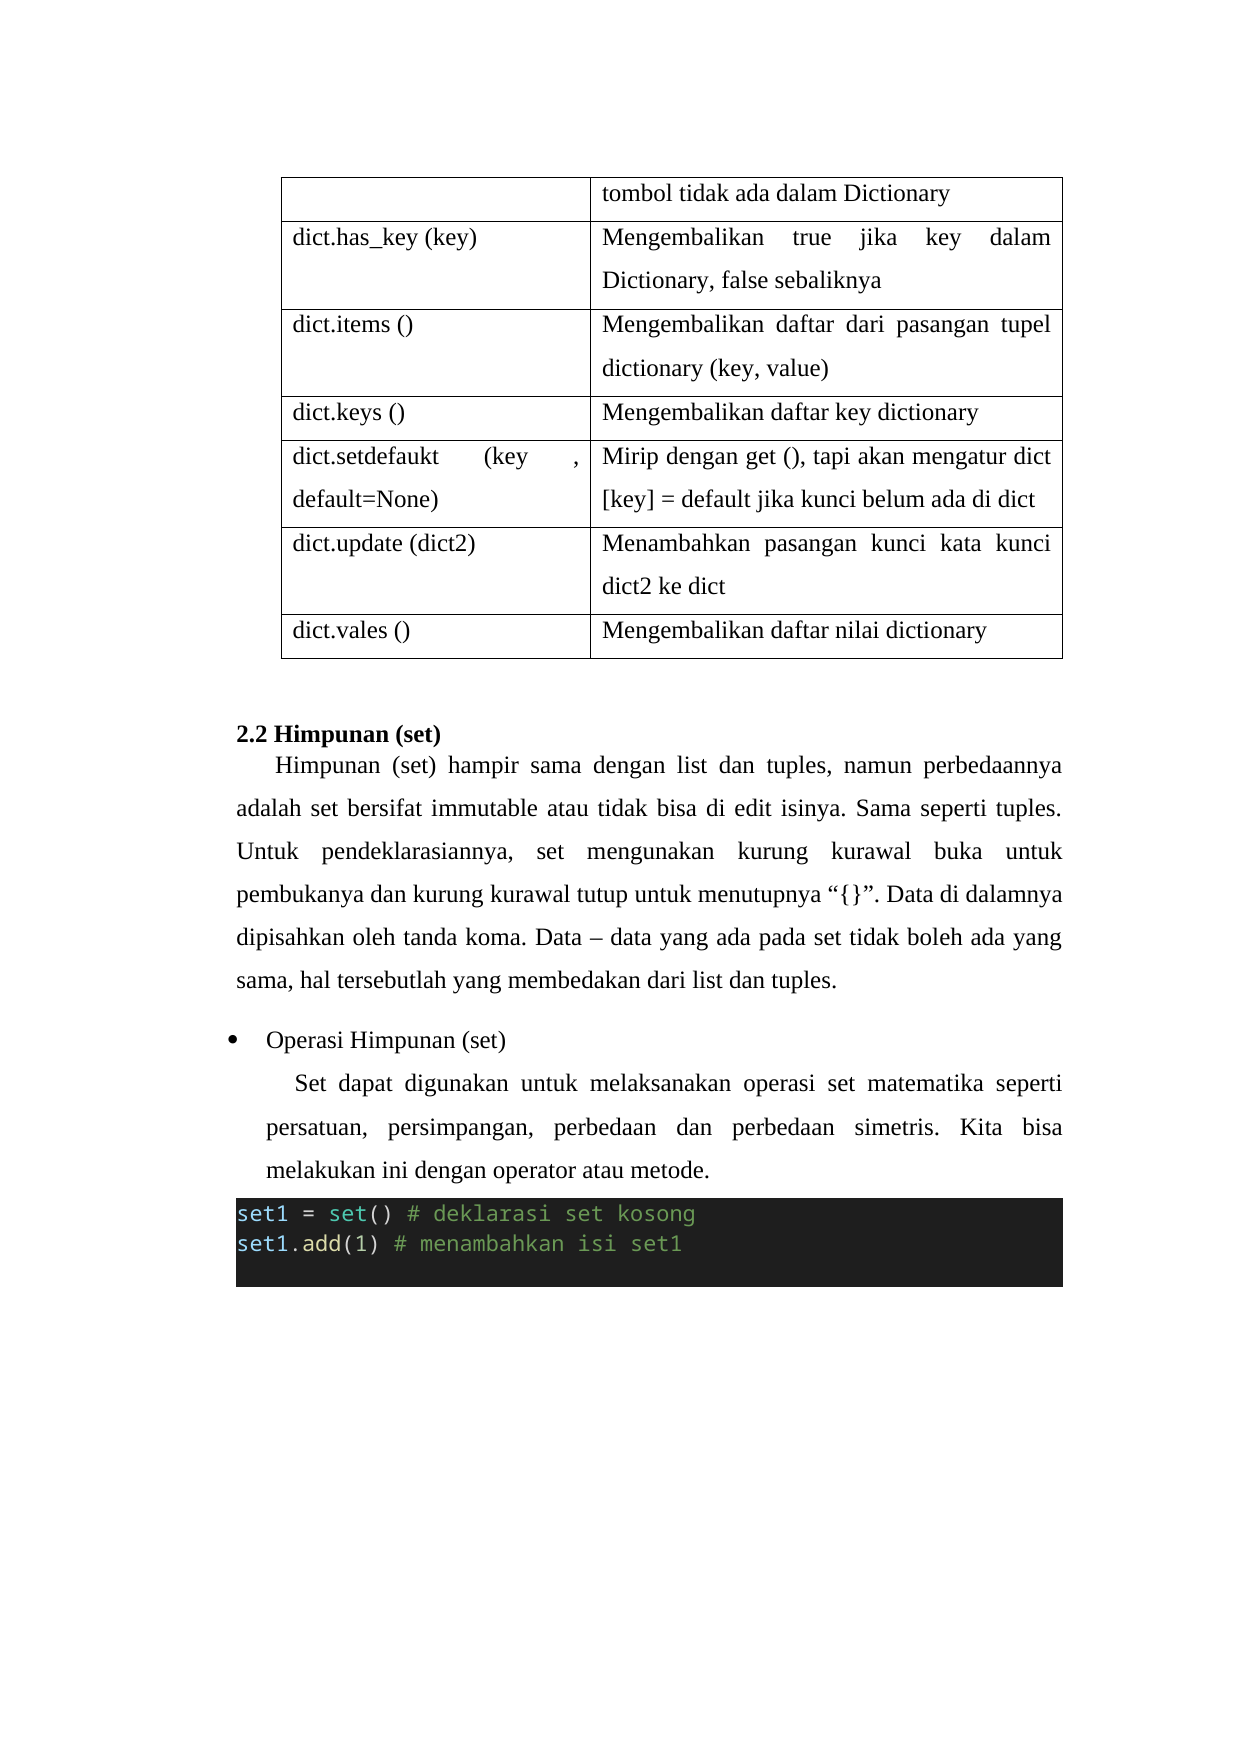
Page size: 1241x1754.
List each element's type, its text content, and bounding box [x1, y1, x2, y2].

table_cell dict.update (dict2) [282, 528, 590, 614]
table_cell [282, 178, 590, 221]
table_cell dict.vales () [282, 615, 590, 658]
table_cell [591, 178, 1062, 221]
text set1.add(1) # menambahkan isi set1 [236, 1228, 1063, 1257]
table_cell Mirip dengan get (), tapi akan mengatur dict [key] = default jika kunci belum ada di dict [591, 441, 1062, 527]
table_cell Menambahkan pasangan kunci kata kunci dict2 ke dict [591, 528, 1062, 614]
table_cell dict.keys () [282, 397, 590, 440]
subtitle 2.2 Himpunan (set) [236, 719, 1063, 748]
table_cell Mengembalikan true jika key dalam Dictionary, false sebaliknya [591, 222, 1062, 308]
table_cell Mengembalikan daftar nilai dictionary [591, 615, 1062, 658]
table_cell Mengembalikan daftar dari pasangan tupel dictionary (key, value) [591, 310, 1062, 396]
table_cell dict.has_key (key) [282, 222, 590, 308]
text set1 = set() # deklarasi set kosong [236, 1198, 1063, 1228]
table_cell Mengembalikan daftar key dictionary [591, 397, 1062, 440]
table_cell dict.items () [282, 310, 590, 396]
list Operasi Himpunan (set) [228, 1025, 1063, 1054]
table_cell dict.setdefaukt (key , default=None) [282, 441, 590, 527]
text Himpunan (set) hampir sama dengan list dan tuples, namun perbedaannya adalah set bersifat immutable atau tidak bisa di edit isinya. Sama seperti tuples. Untuk pendeklarasiannya, set mengunakan kurung kurawal buka untuk pembukanya dan kurung kurawal tutup untuk menutupnya “{}”. Data di dalamnya dipisahkan oleh tanda koma. Data – data yang ada pada set tidak boleh ada yang sama, hal tersebutlah yang membedakan dari list dan tuples. [236, 750, 1063, 994]
text Set dapat digunakan untuk melaksanakan operasi set matematika seperti persatuan, persimpangan, perbedaan dan perbedaan simetris. Kita bisa melakukan ini dengan operator atau metode. [266, 1068, 1063, 1183]
